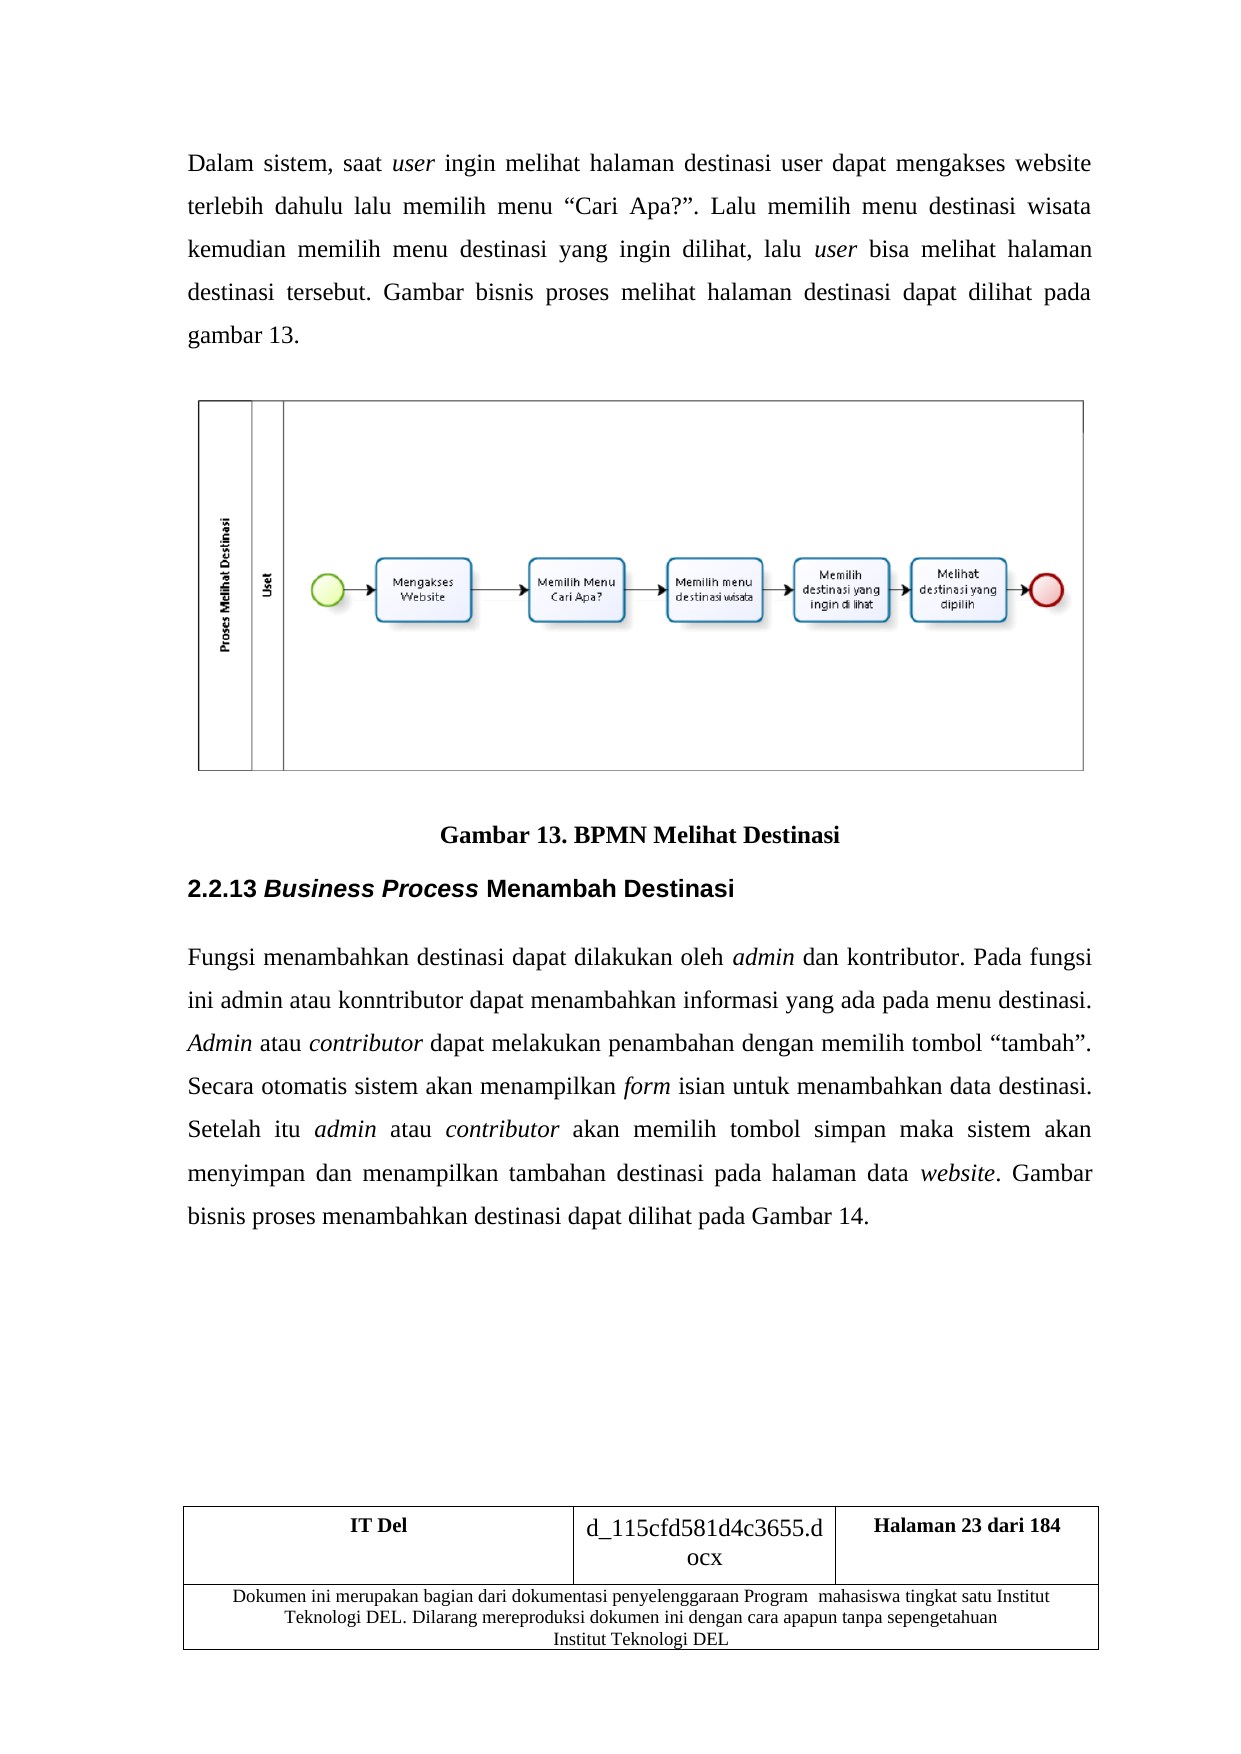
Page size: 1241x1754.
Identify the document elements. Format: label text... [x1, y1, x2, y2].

text Dalam sistem, saat user ingin melihat halaman destinasi user dapat mengakses website terlebih dahulu lalu memilih menu “Cari Apa?”. Lalu memilih menu destinasi wisata kemudian memilih menu destinasi yang ingin dilihat, lalu user bisa melihat halaman destinasi tersebut. Gambar bisnis proses melihat halaman destinasi dapat dilihat pada gambar 13. [187, 148, 1092, 349]
text Fungsi menambahkan destinasi dapat dilakukan oleh admin dan kontributor. Pada fungsi ini admin atau konntributor dapat menambahkan informasi yang ada pada menu destinasi. Admin atau contributor dapat melakukan penambahan dengan memilih tombol “tambah”. Secara otomatis sistem akan menampilkan form isian untuk menambahkan data destinasi. Setelah itu admin atau contributor akan memilih tombol simpan maka sistem akan menyimpan dan menampilkan tambahan destinasi pada halaman data website. Gambar bisnis proses menambahkan destinasi dapat dilihat pada Gambar 14. [187, 942, 1092, 1229]
text Gambar 13. BPMN Melihat Destinasi [187, 820, 1092, 849]
picture [187, 388, 1093, 781]
text 2.2.13 Business Process Menambah Destinasi [187, 874, 1092, 903]
